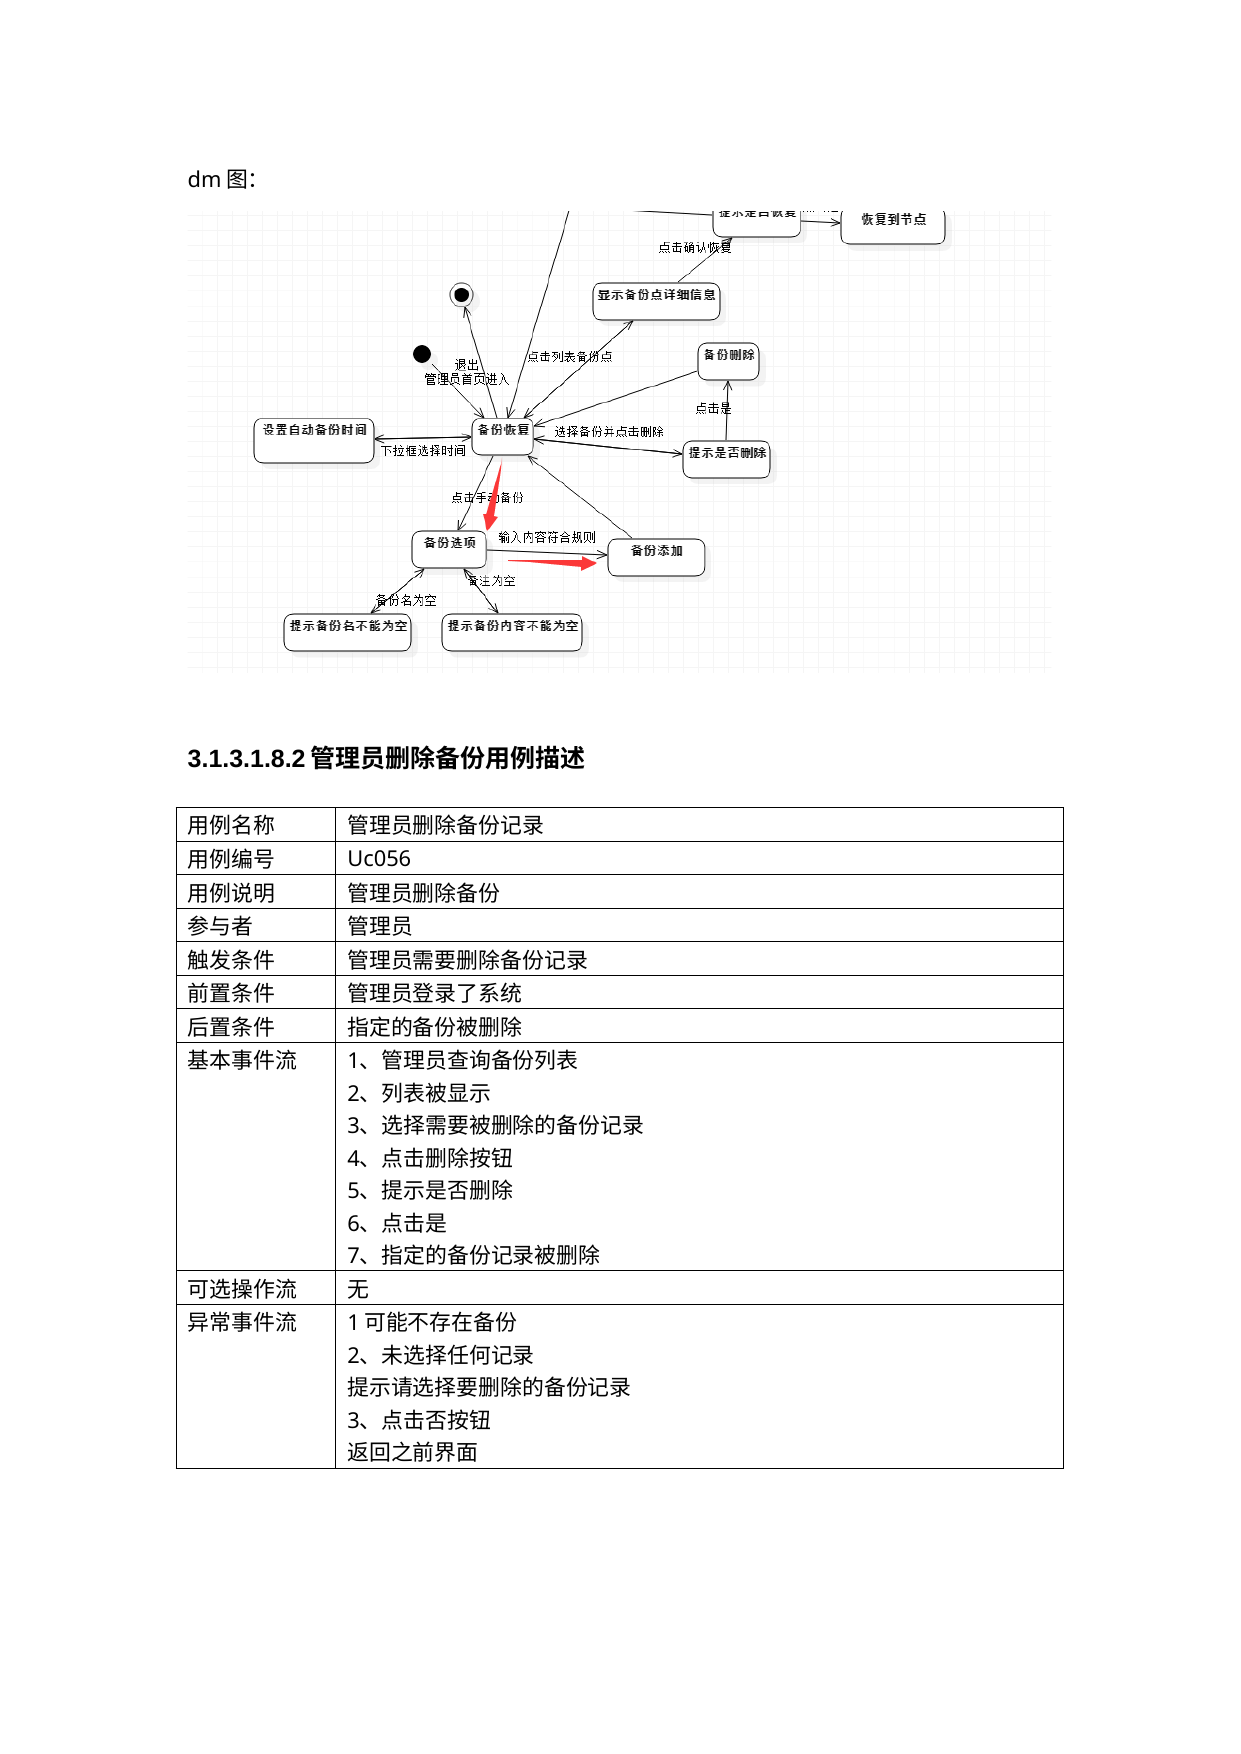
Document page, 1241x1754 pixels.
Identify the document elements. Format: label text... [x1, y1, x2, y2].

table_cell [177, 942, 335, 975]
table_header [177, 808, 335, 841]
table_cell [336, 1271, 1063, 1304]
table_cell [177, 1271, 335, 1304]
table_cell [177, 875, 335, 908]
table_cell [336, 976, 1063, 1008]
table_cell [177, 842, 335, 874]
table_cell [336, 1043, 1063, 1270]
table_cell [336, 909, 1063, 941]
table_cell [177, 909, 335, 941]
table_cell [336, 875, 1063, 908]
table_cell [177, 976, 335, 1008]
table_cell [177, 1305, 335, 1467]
subtitle 3.1.3.1.8.2管理员删除备份用例描述 [187, 724, 1053, 789]
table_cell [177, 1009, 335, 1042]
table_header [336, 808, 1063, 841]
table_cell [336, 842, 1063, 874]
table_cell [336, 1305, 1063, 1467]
picture [187, 211, 1052, 673]
subtitle dm图： [187, 162, 1053, 194]
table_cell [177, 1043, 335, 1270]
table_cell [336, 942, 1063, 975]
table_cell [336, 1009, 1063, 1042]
